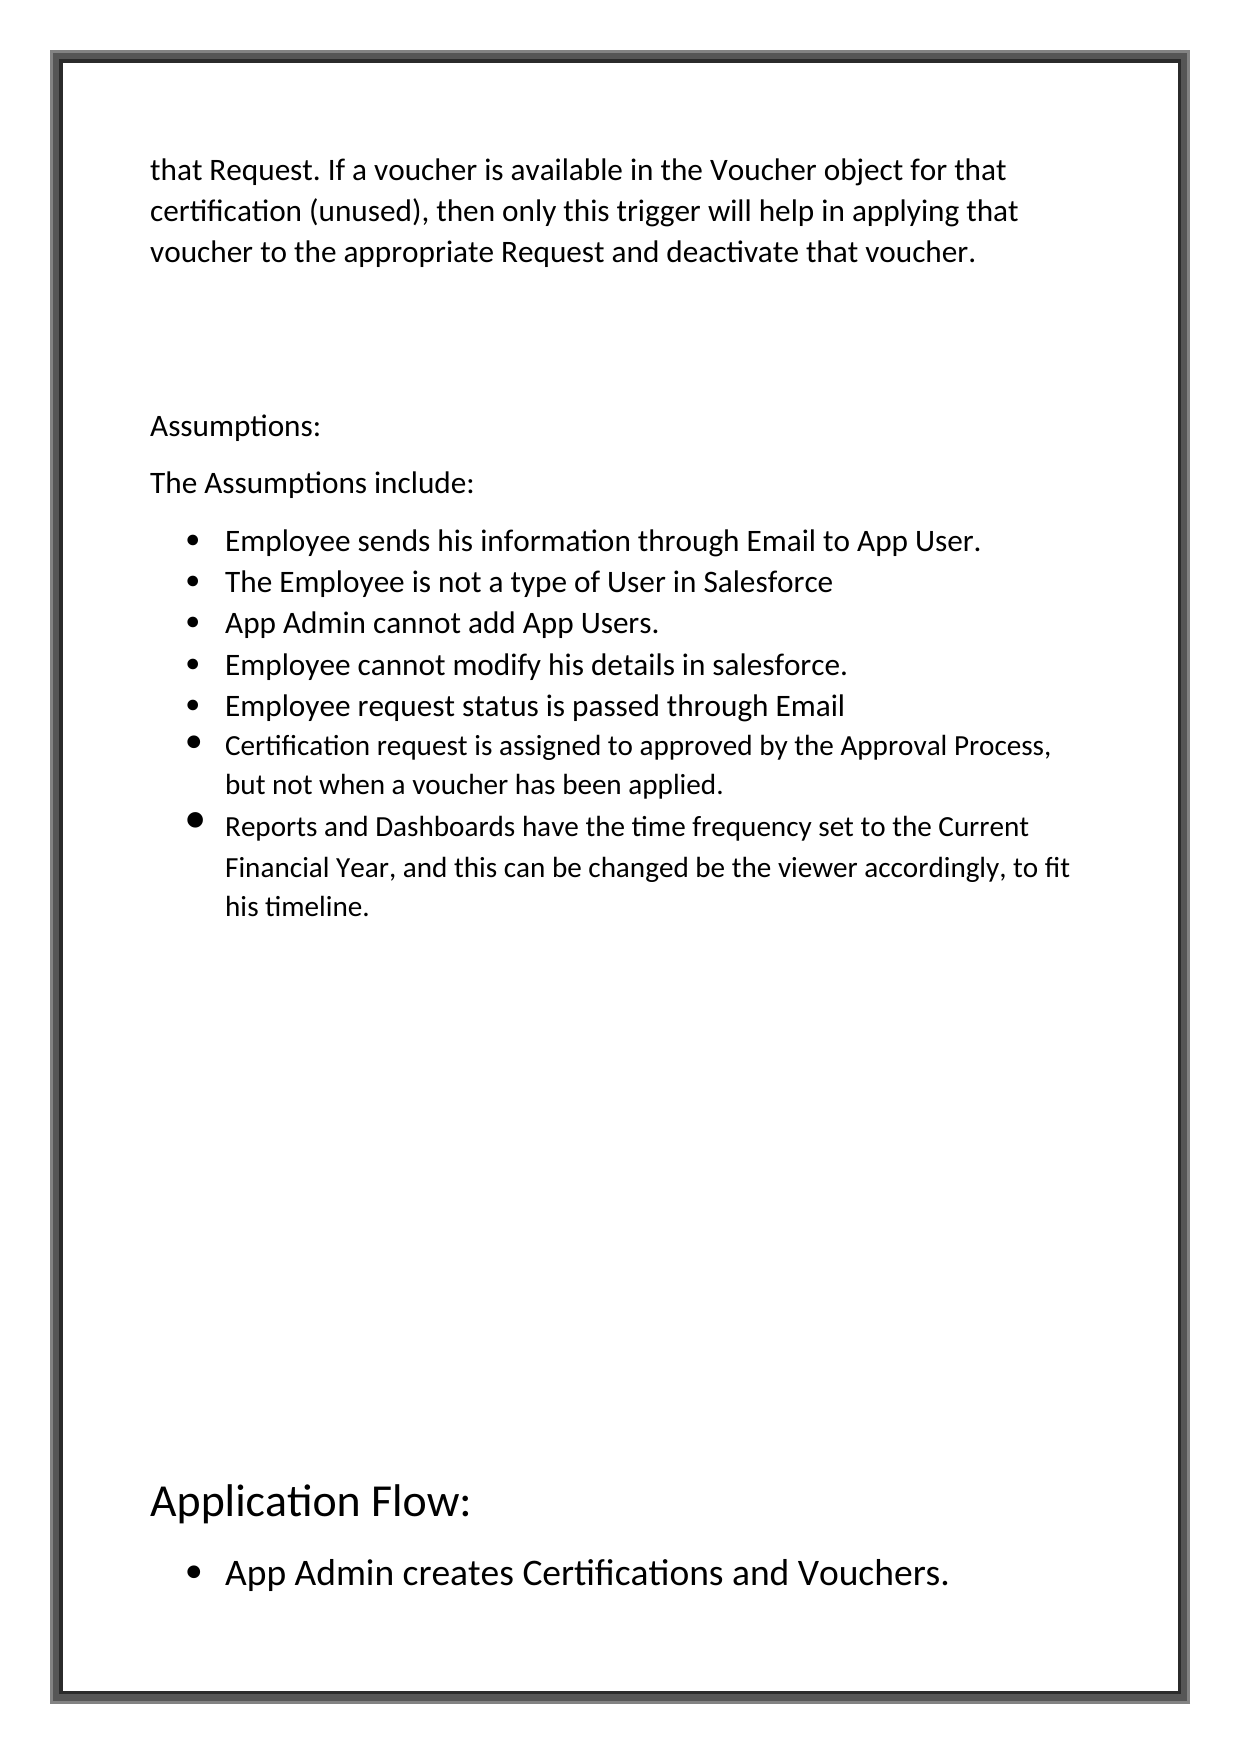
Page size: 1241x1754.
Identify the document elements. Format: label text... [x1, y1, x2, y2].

text Assumptions: [150, 406, 1090, 444]
list Employee sends his information through Email to App User. [187, 521, 1090, 559]
text Application Flow: [150, 1472, 1090, 1528]
list Employee cannot modify his details in salesforce. [187, 645, 1090, 683]
list The Employee is not a type of User in Salesforce [187, 562, 1090, 601]
list App Admin creates Certifications and Vouchers. [187, 1549, 1090, 1595]
text The Assumptions include: [150, 463, 1090, 502]
list App Admin cannot add App Users. [187, 604, 1090, 642]
list Employee request status is passed through Email [187, 686, 1090, 724]
list Reports and Dashboards have the time frequency set to the Current Financial Year, and this can be changed be the viewer accordingly, to fit his timeline. [187, 805, 1090, 923]
list Certification request is assigned to approved by the Approval Process, but not when a voucher has been applied. [187, 727, 1090, 802]
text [150, 150, 1090, 270]
